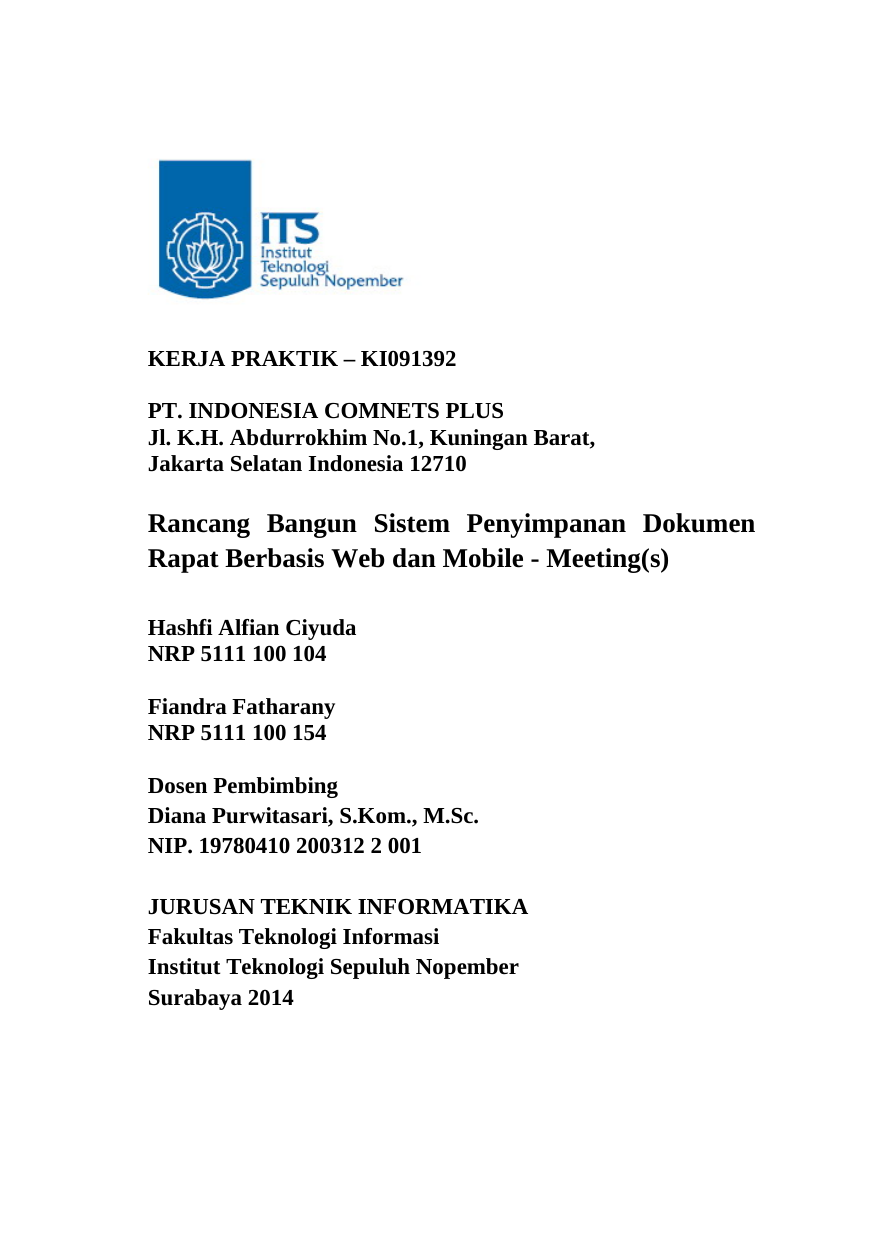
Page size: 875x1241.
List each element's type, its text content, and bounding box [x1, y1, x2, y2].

text Diana Purwitasari, S.Kom., M.Sc. [148, 802, 756, 829]
text Rancang Bangun Sistem Penyimpanan Dokumen Rapat Berbasis Web dan Mobile - Meeting(s) [148, 507, 756, 574]
text Fakultas Teknologi Informasi [148, 923, 756, 949]
text NRP 5111 100 104 [148, 640, 756, 667]
text KERJA PRAKTIK – KI091392 [148, 345, 756, 371]
text Dosen Pembimbing [148, 772, 756, 798]
text JURUSAN TEKNIK INFORMATIKA [148, 893, 756, 919]
picture [147, 149, 522, 307]
text Jakarta Selatan Indonesia 12710 [148, 450, 756, 477]
text NIP. 19780410 200312 2 001 [148, 833, 756, 859]
text Surabaya 2014 [148, 984, 756, 1010]
text Fiandra Fatharany [148, 693, 756, 719]
text Hashfi Alfian Ciyuda [148, 614, 756, 640]
text PT. INDONESIA COMNETS PLUS [148, 398, 756, 424]
text Institut Teknologi Sepuluh Nopember [148, 953, 756, 980]
text Jl. K.H. Abdurrokhim No.1, Kuningan Barat, [148, 424, 756, 450]
text NRP 5111 100 154 [148, 719, 756, 746]
